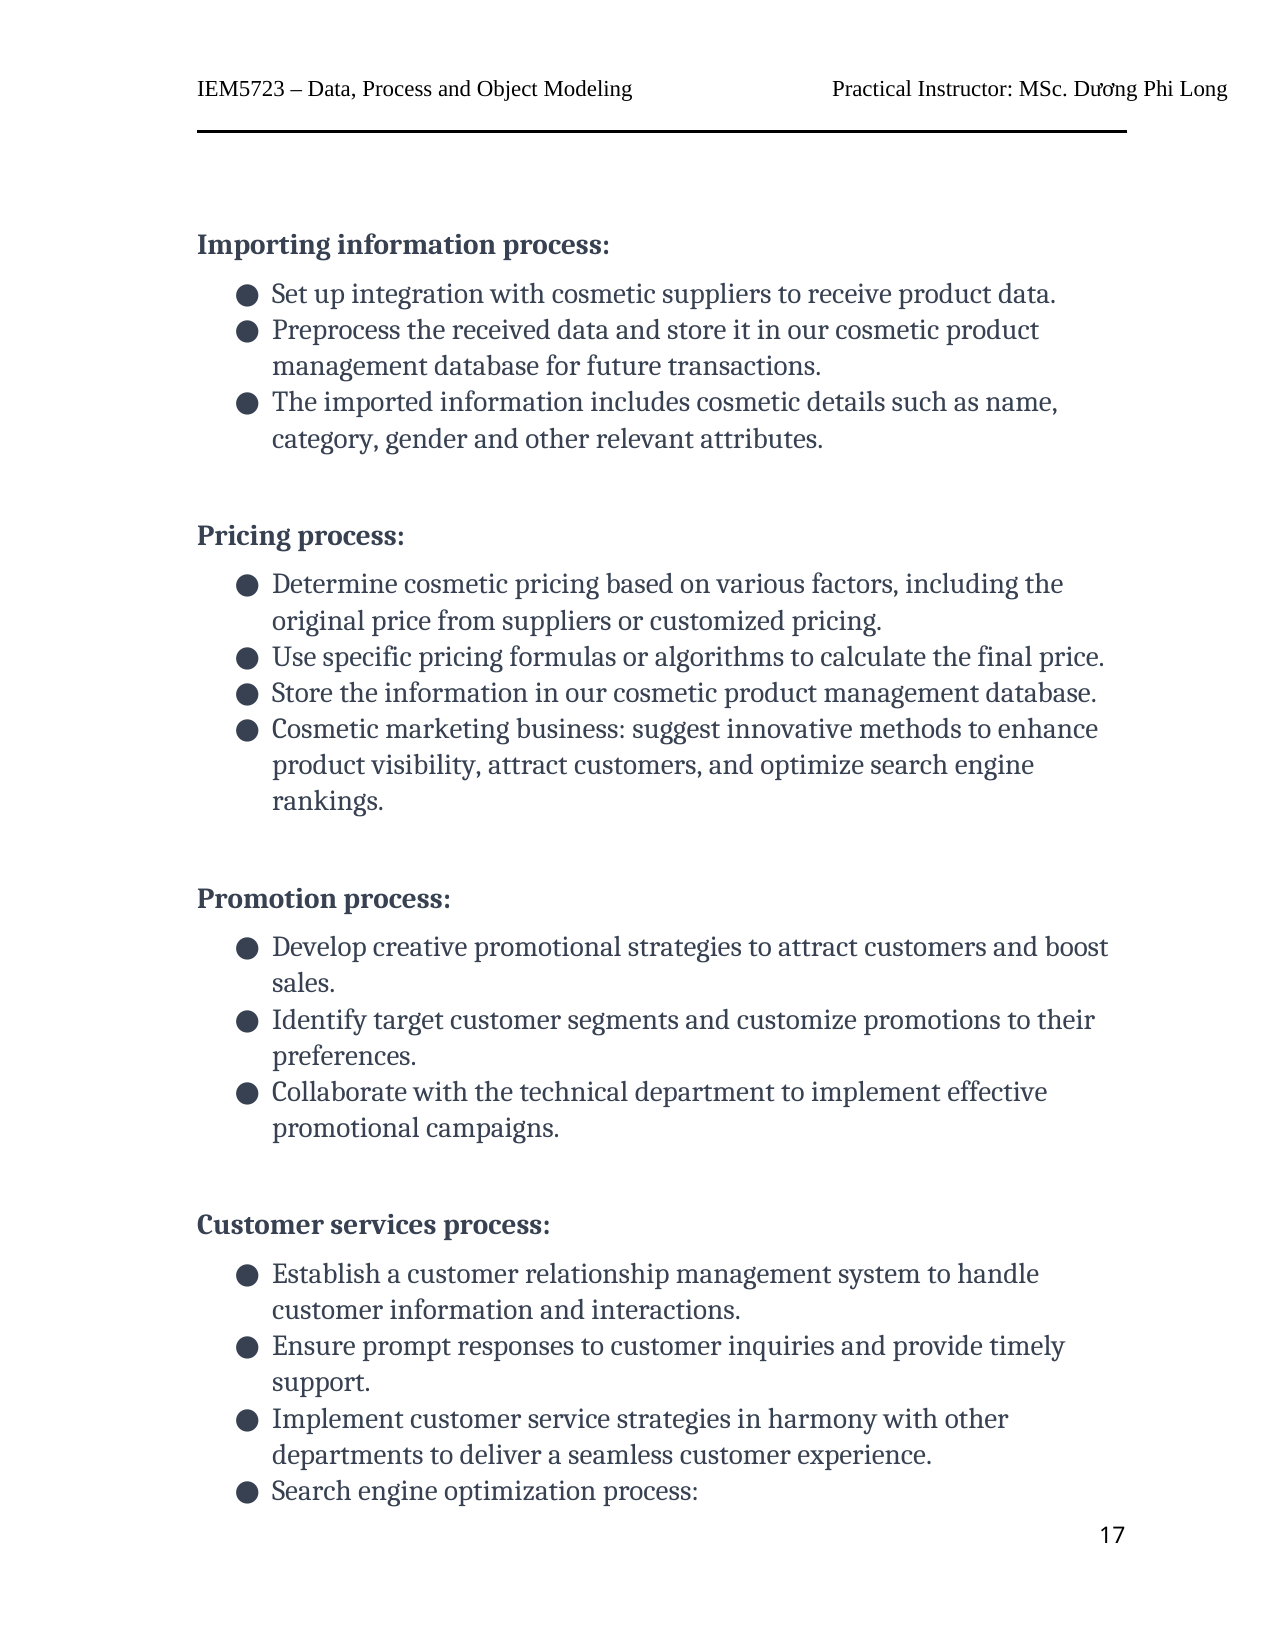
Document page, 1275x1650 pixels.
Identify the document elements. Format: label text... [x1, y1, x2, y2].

list Ensure prompt responses to customer inquiries and provide timely support. [234, 1329, 1125, 1399]
list Use specific pricing formulas or algorithms to calculate the final price. [234, 640, 1125, 673]
list Collaborate with the technical department to implement effective promotional campaigns. [234, 1075, 1125, 1145]
list The imported information includes cosmetic details such as name, category, gender and other relevant attributes. [234, 386, 1125, 455]
text Importing information process: [197, 228, 1125, 262]
list Establish a customer relationship management system to handle customer information and interactions. [234, 1257, 1125, 1327]
text Promotion process: [197, 882, 1125, 915]
list Implement customer service strategies in harmony with other departments to deliver a seamless customer experience. [234, 1402, 1125, 1471]
text Pricing process: [197, 519, 1125, 553]
text Customer services process: [197, 1208, 1125, 1242]
list Identify target customer segments and customize promotions to their preferences. [234, 1003, 1125, 1072]
list Preprocess the received data and store it in our cosmetic product management database for future transactions. [234, 313, 1125, 383]
list Set up integration with cosmetic suppliers to receive product data. [234, 277, 1125, 311]
list Develop creative promotional strategies to attract customers and boost sales. [234, 931, 1125, 1000]
list Determine cosmetic pricing based on various factors, including the original price from suppliers or customized pricing. [234, 568, 1125, 637]
list Store the information in our cosmetic product management database. [234, 676, 1125, 710]
list Search engine optimization process: [234, 1474, 1125, 1508]
list Cosmetic marketing business: suggest innovative methods to enhance product visibility, attract customers, and optimize search engine rankings. [234, 712, 1125, 818]
